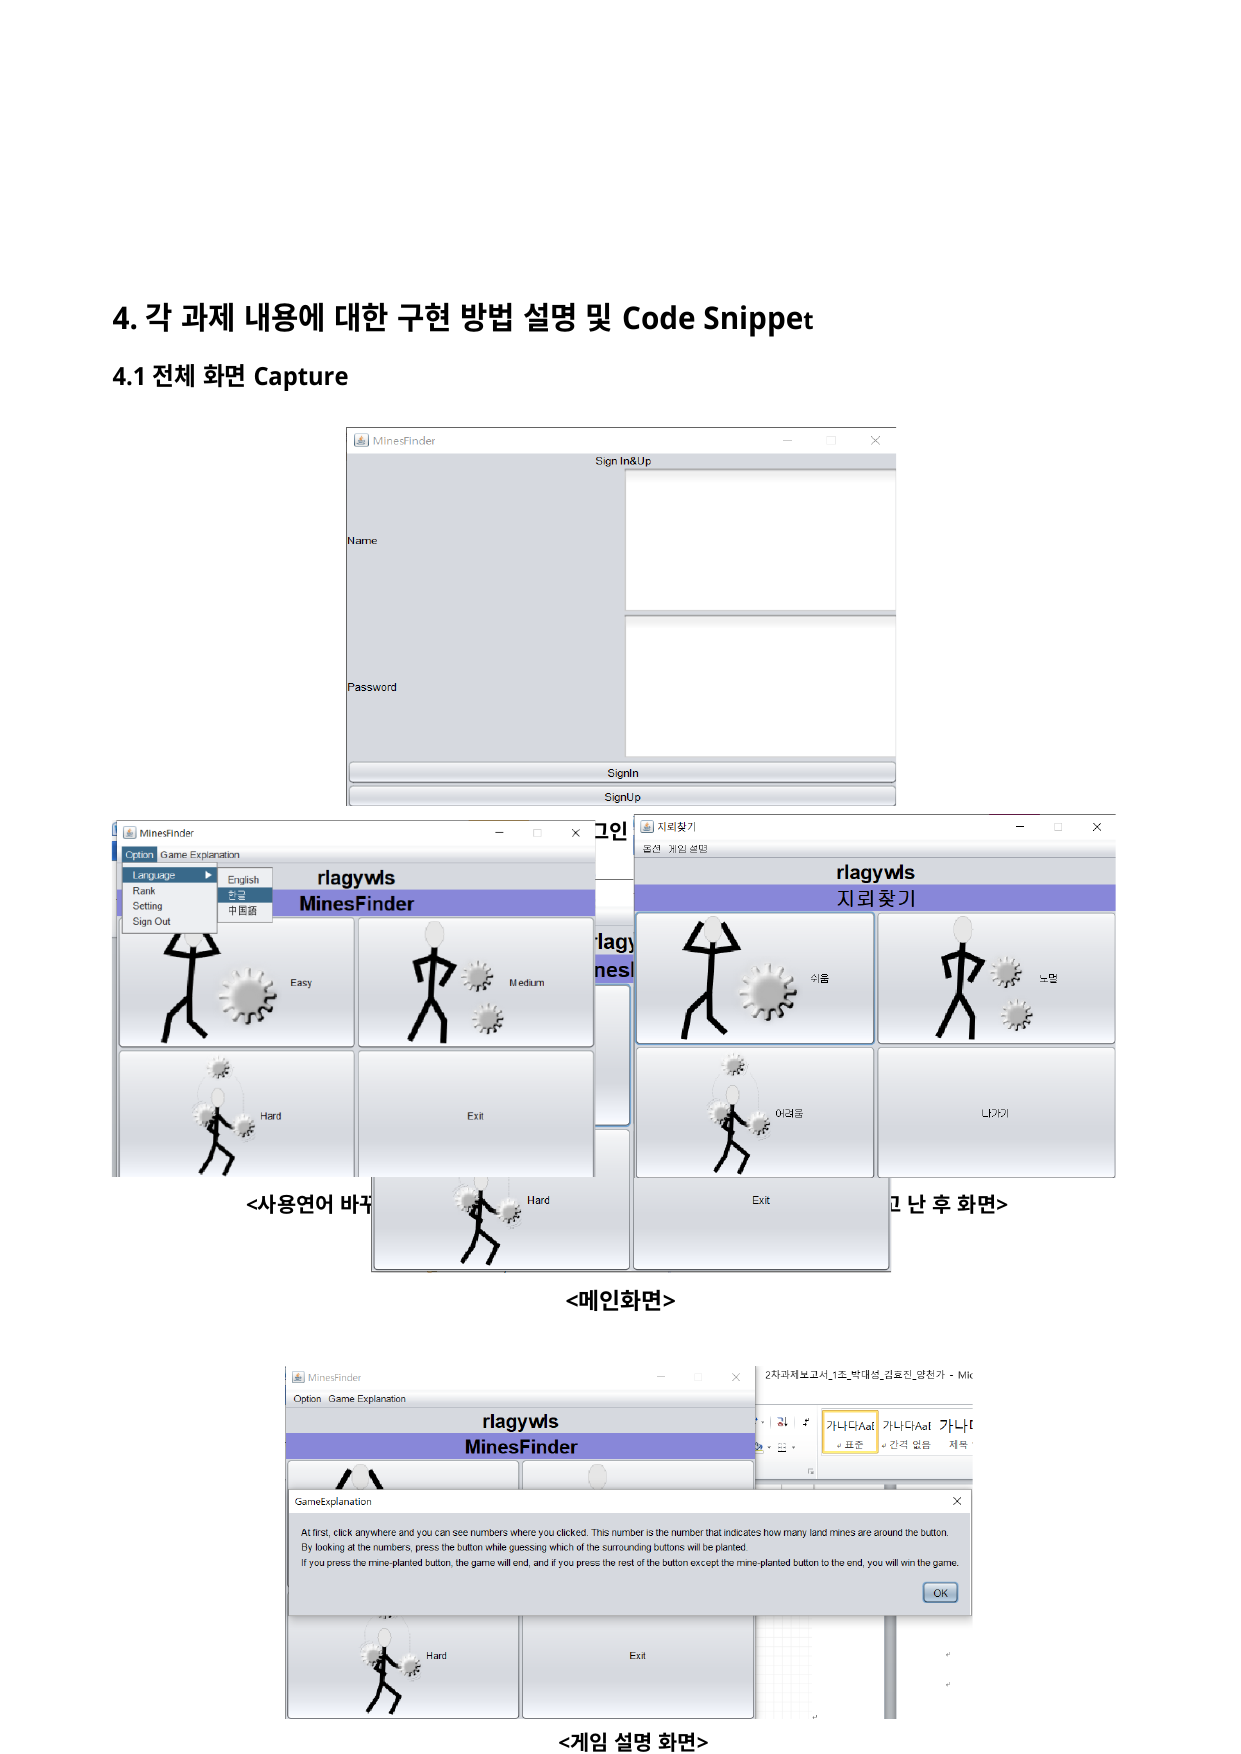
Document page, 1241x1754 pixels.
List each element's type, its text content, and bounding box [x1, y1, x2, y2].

picture [285, 1366, 973, 1719]
text 4.1 전체 화면 Capture [112, 356, 1128, 393]
picture [346, 427, 896, 806]
text 4. 각 과제 내용에 대한 구현 방법 설명 및 Code Snippet [112, 293, 1128, 339]
picture [111, 814, 1116, 1273]
